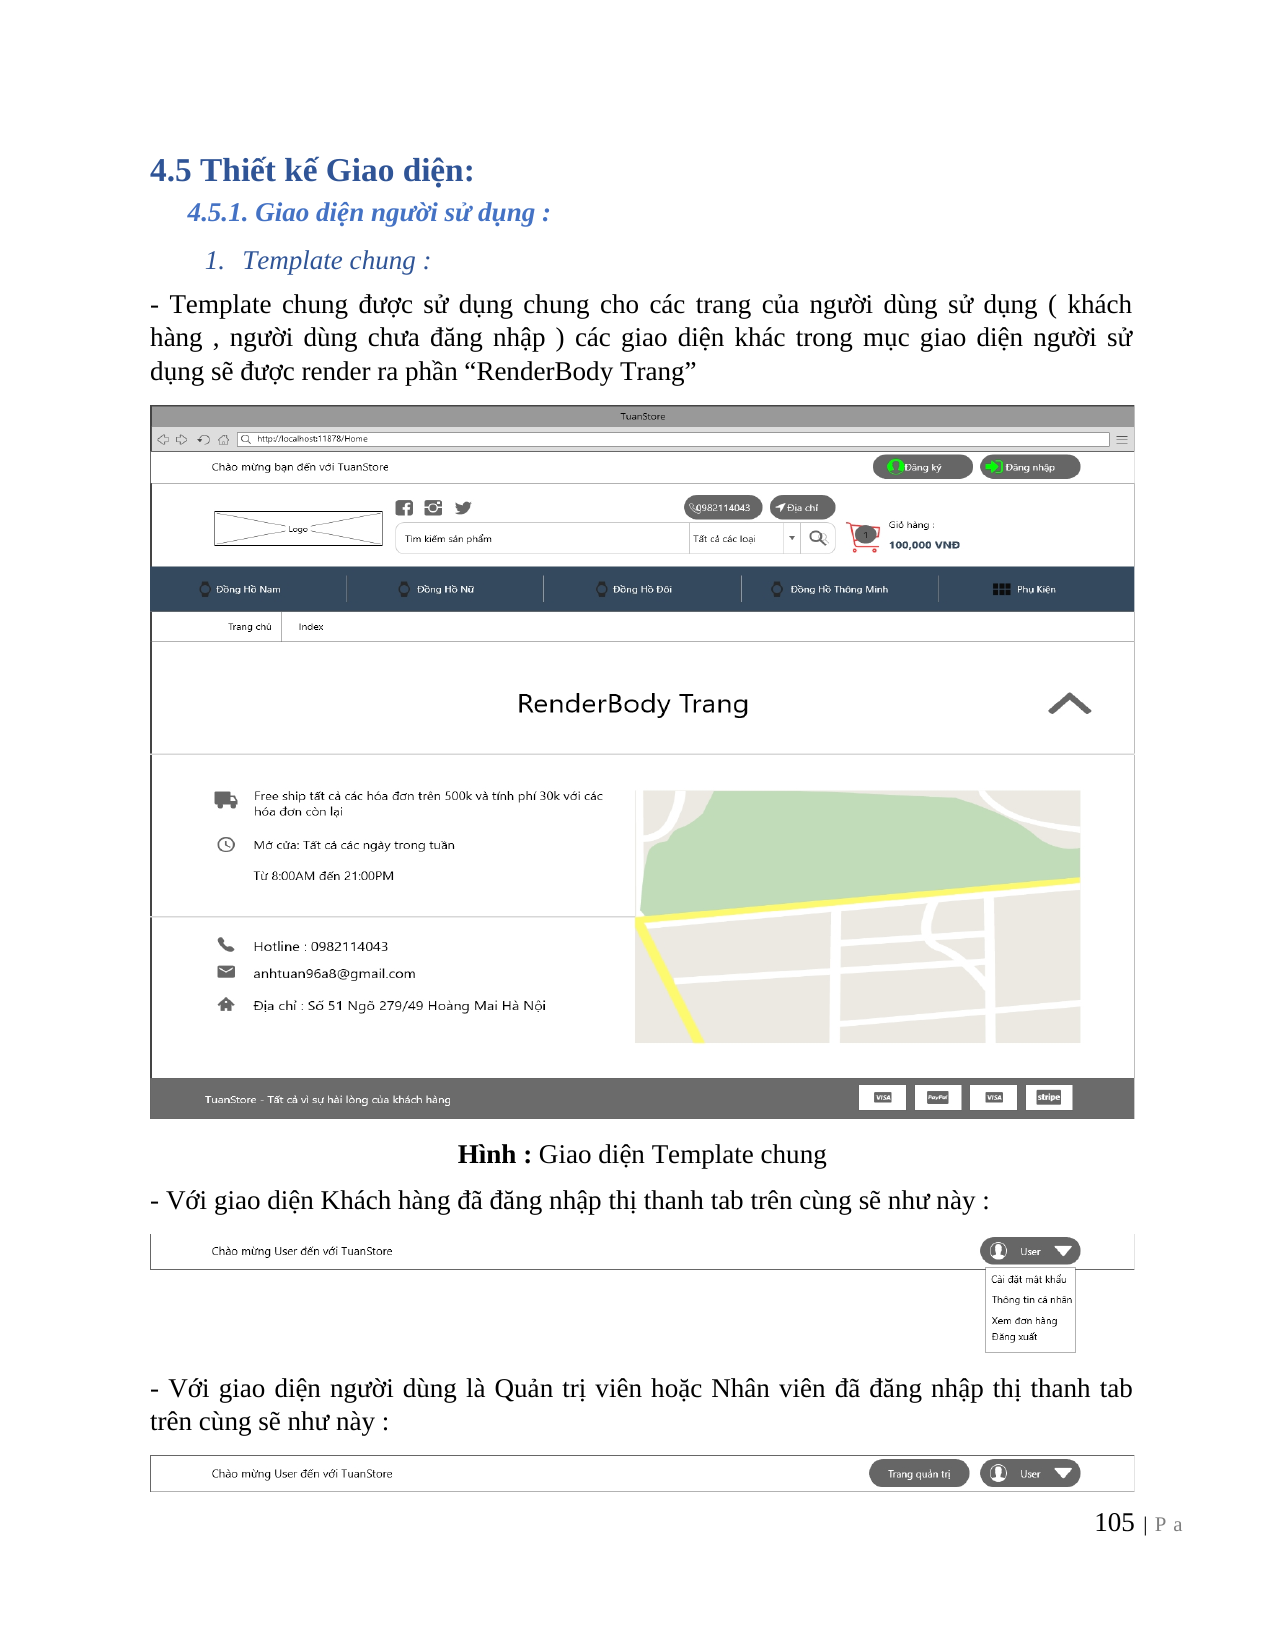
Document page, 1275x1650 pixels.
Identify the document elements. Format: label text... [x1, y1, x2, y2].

text - Template chung được sử dụng chung cho các trang của người dùng sử dụng ( khách hàng , người dùng chưa đăng nhập ) các giao diện khác trong mục giao diện người sử dụng sẽ được render ra phần “RenderBody Trang” [150, 288, 1134, 386]
picture [150, 405, 1135, 1119]
picture [150, 1455, 1135, 1492]
subtitle 4.5 Thiết kế Giao diện: [150, 150, 1134, 188]
text - Với giao diện người dùng là Quản trị viên hoặc Nhân viên đã đăng nhập thị thanh tab trên cùng sẽ như này : [150, 1372, 1134, 1437]
subtitle 4.5.1. Giao diện người sử dụng : [187, 197, 1134, 228]
text - Với giao diện Khách hàng đã đăng nhập thị thanh tab trên cùng sẽ như này : [150, 1184, 1134, 1215]
subtitle Hình : Giao diện Template chung [150, 1138, 1134, 1169]
picture [150, 1234, 1135, 1353]
subtitle Template chung : [204, 244, 1134, 276]
